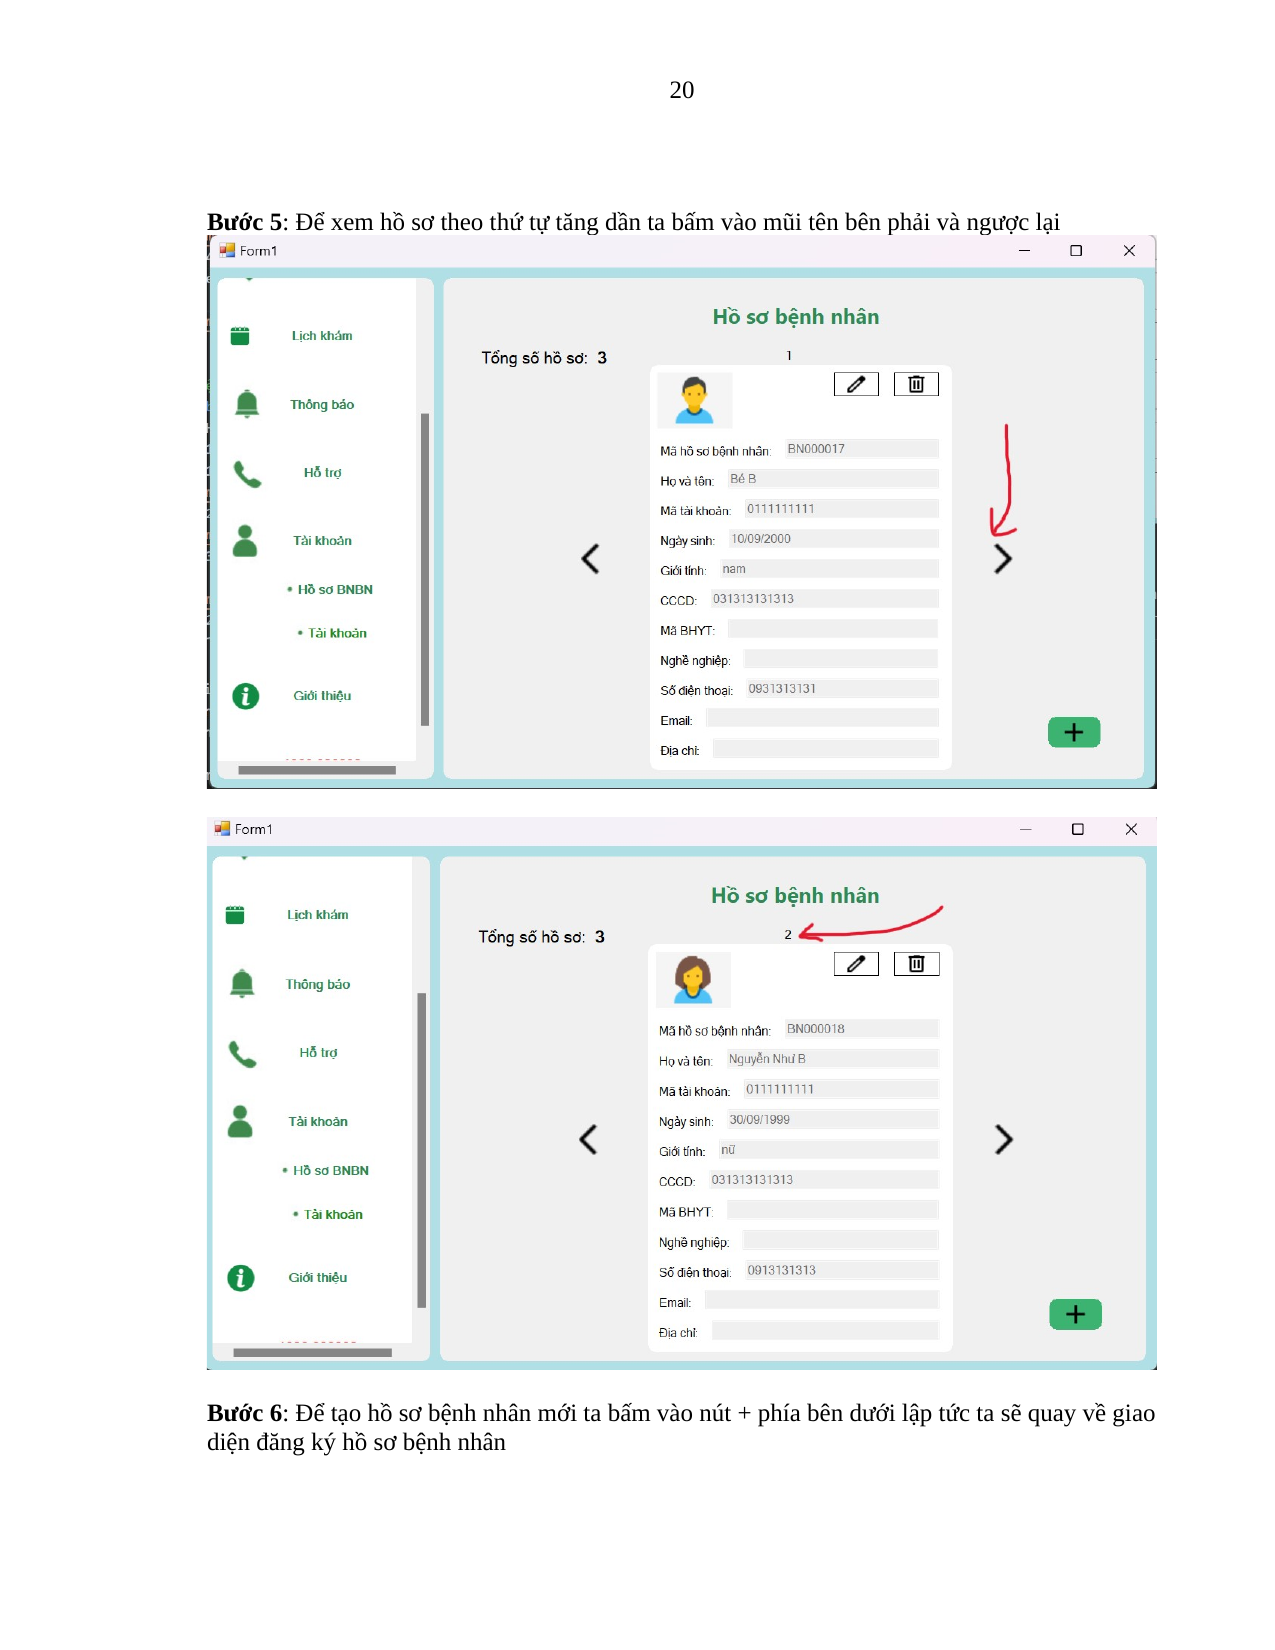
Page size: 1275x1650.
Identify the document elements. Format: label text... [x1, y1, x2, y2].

picture [206, 235, 1157, 789]
text Bước 5: Để xem hồ sơ theo thứ tự tăng dần ta bấm vào mũi tên bên phải và ngược lại [207, 207, 1157, 235]
text Bước 6: Để tạo hồ sơ bệnh nhân mới ta bấm vào nút + phía bên dưới lập tức ta sẽ quay về giao diện đăng ký hồ sơ bệnh nhân [207, 1398, 1157, 1456]
picture [206, 817, 1157, 1370]
